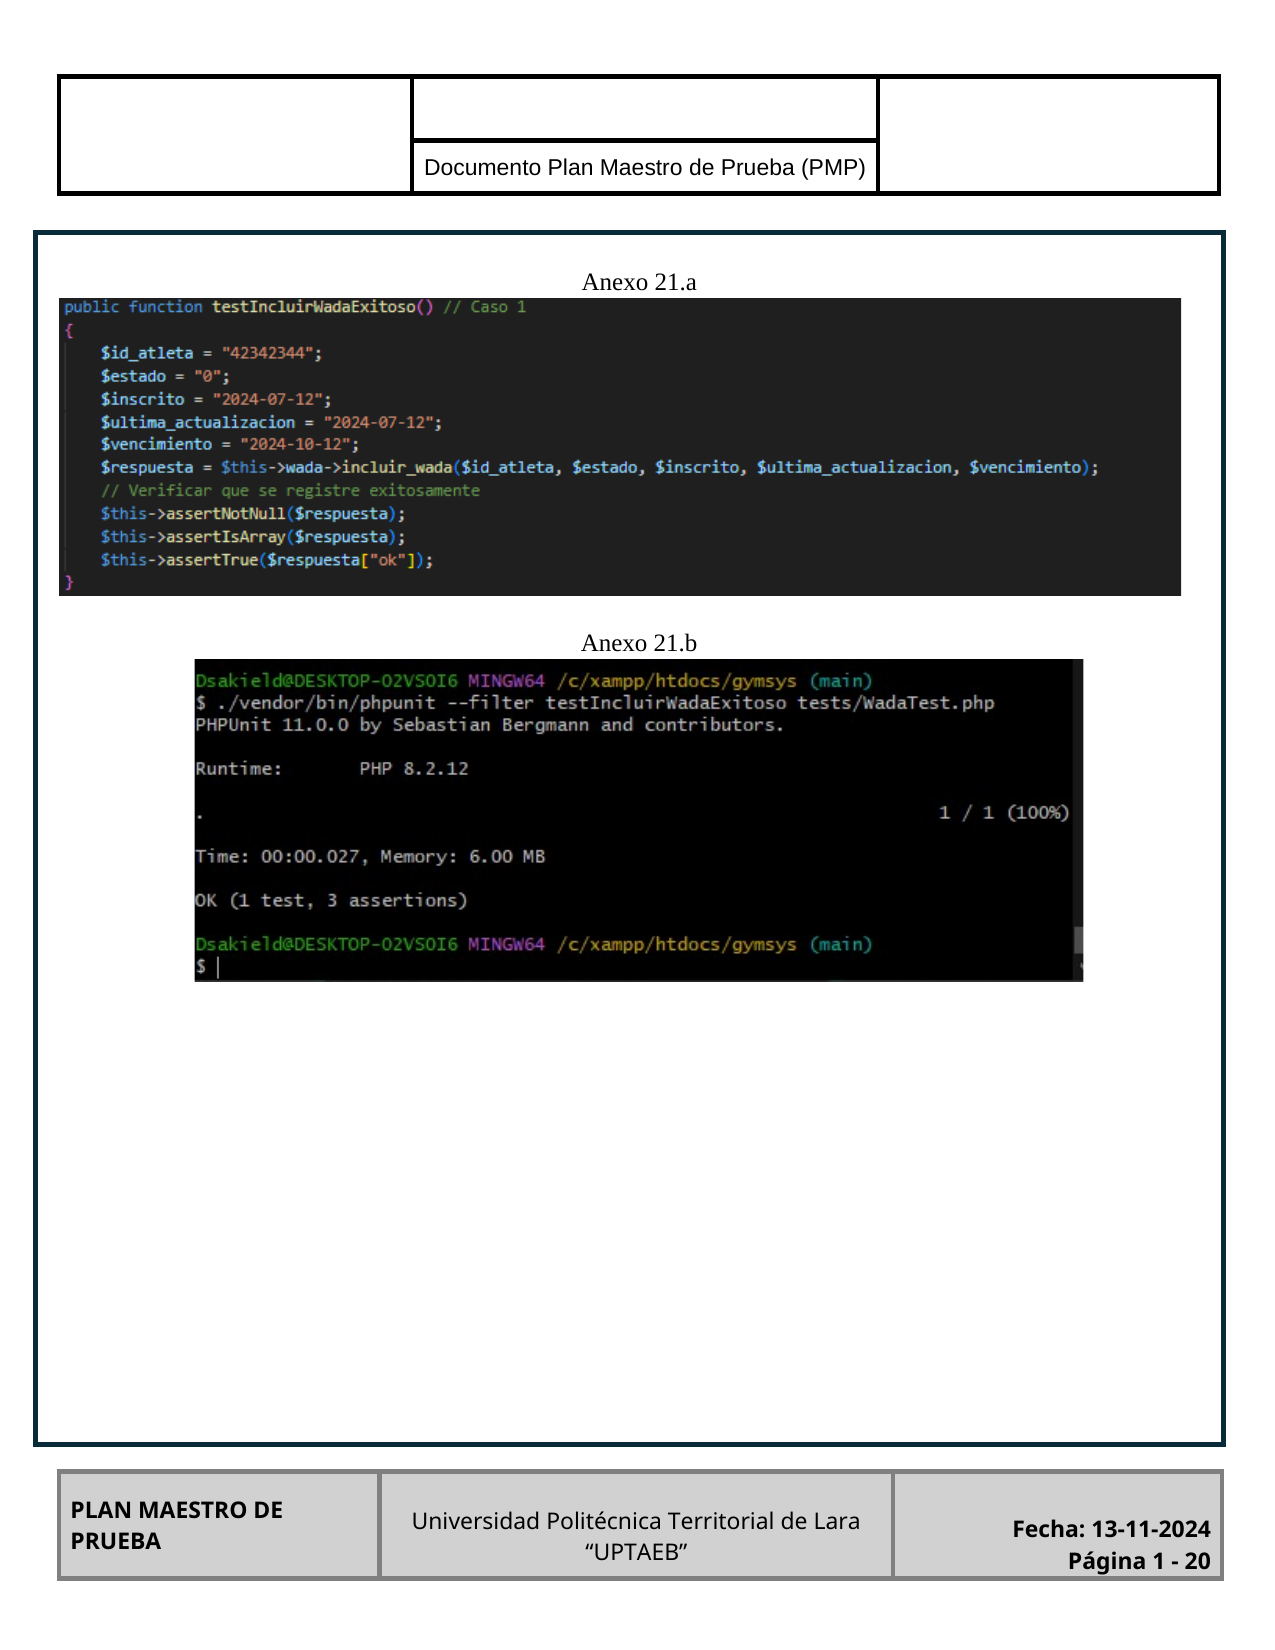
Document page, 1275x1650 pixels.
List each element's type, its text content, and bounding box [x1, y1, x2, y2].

text Anexo 21.b [97, 628, 1181, 657]
picture [59, 298, 1182, 596]
picture [194, 659, 1084, 982]
text Anexo 21.a [97, 267, 1181, 296]
